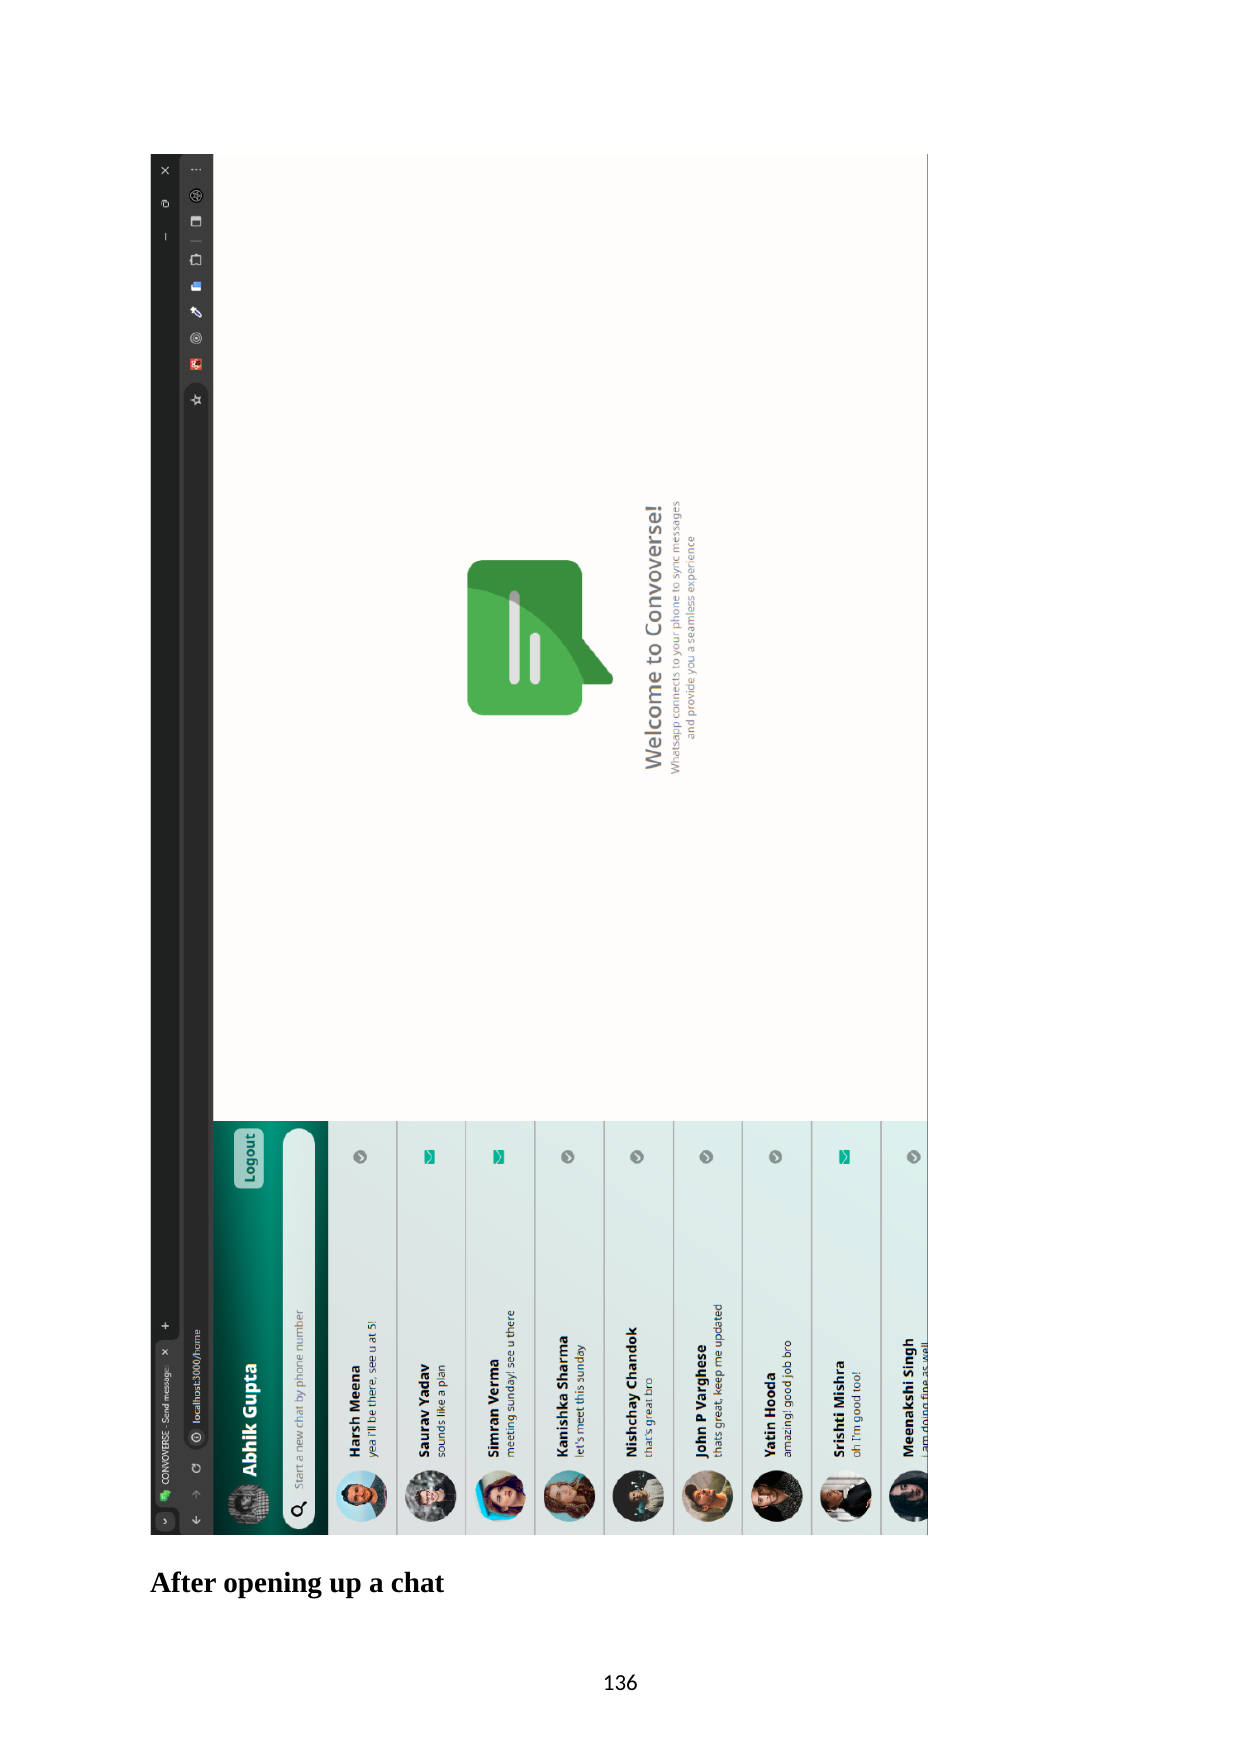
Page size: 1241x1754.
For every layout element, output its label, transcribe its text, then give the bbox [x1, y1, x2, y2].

text After opening up a chat [150, 1565, 1090, 1599]
picture [151, 155, 928, 1535]
